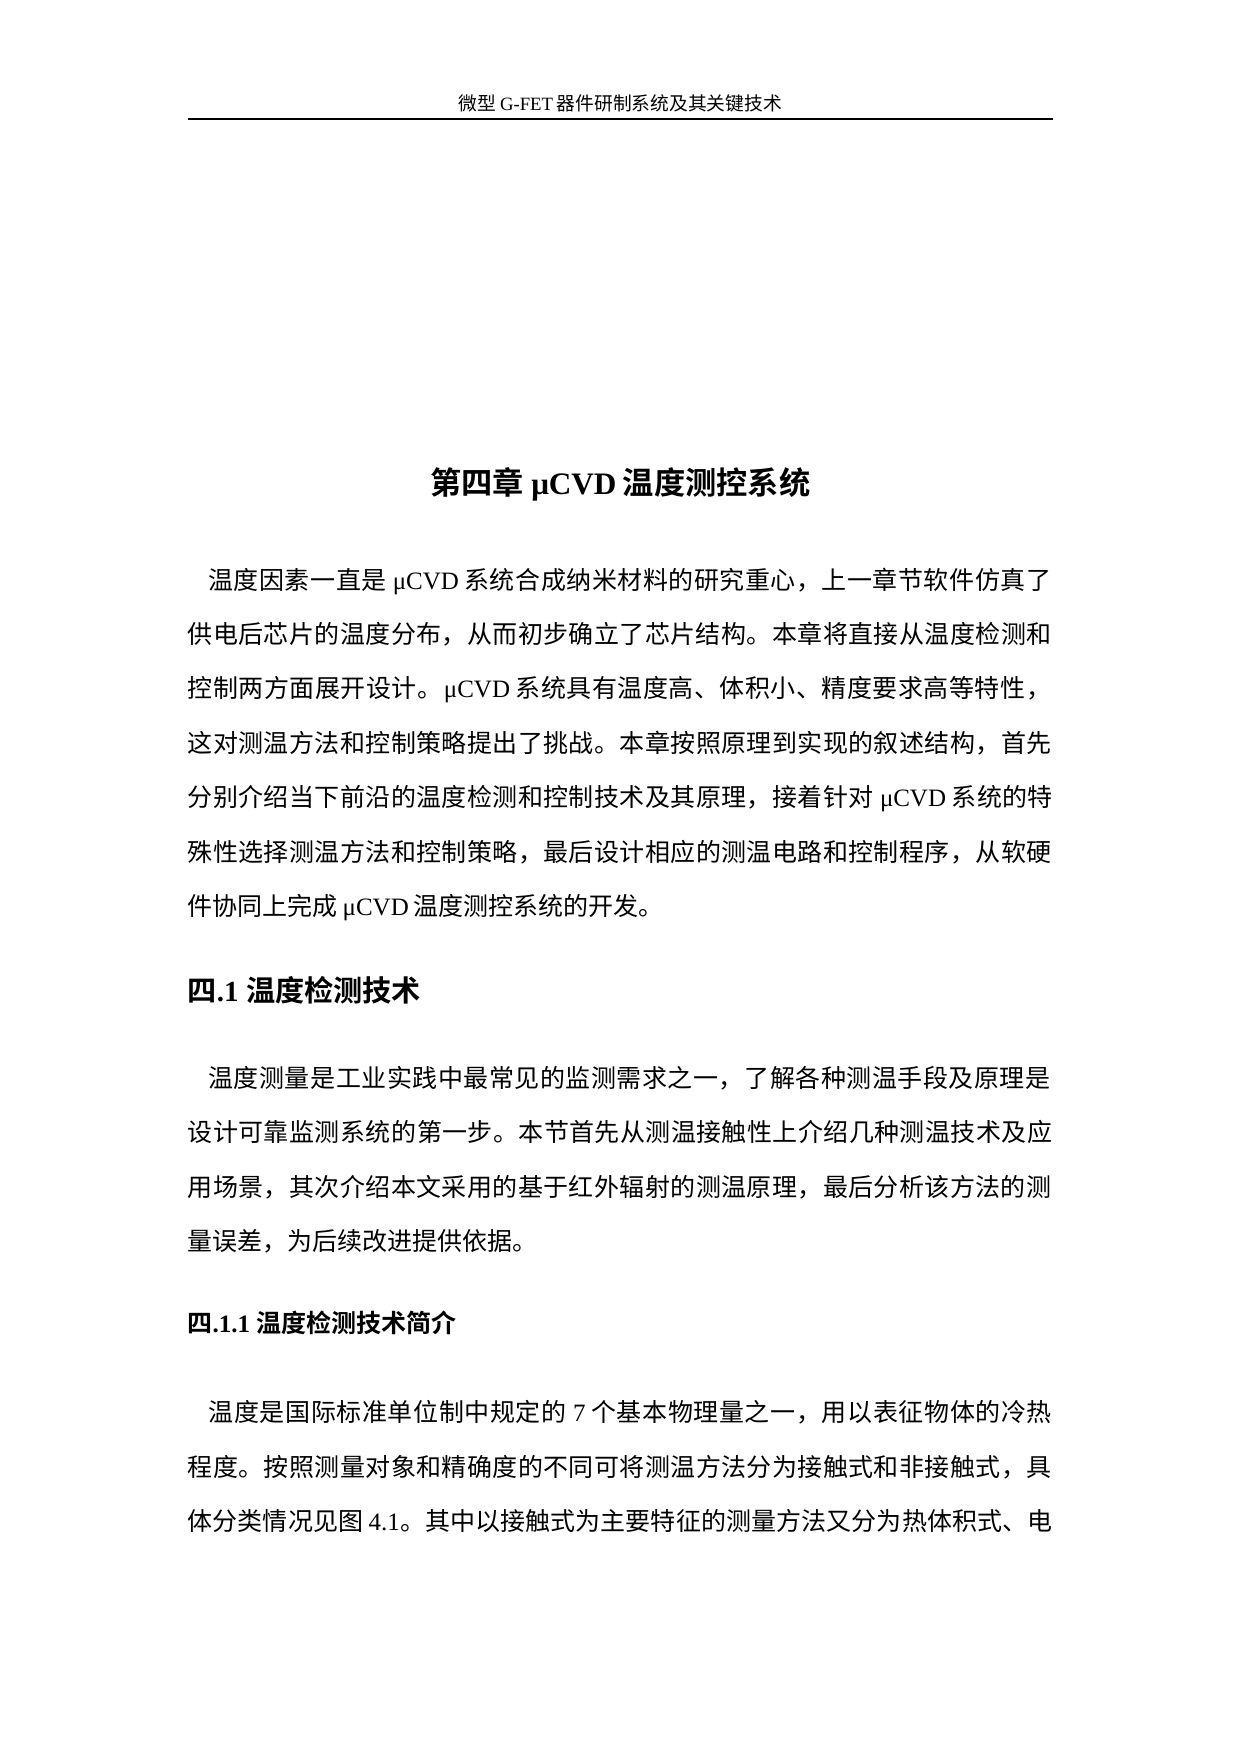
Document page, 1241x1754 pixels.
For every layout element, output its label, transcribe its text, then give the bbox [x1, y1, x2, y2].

text 温度因素一直是μCVD系统合成纳米材料的研究重心，上一章节软件仿真了供电后芯片的温度分布，从而初步确立了芯片结构。本章将直接从温度检测和控制两方面展开设计。μCVD系统具有温度高、体积小、精度要求高等特性，这对测温方法和控制策略提出了挑战。本章按照原理到实现的叙述结构，首先分别介绍当下前沿的温度检测和控制技术及其原理，接着针对μCVD系统的特殊性选择测温方法和控制策略，最后设计相应的测温电路和控制程序，从软硬件协同上完成μCVD温度测控系统的开发。 [187, 560, 1053, 923]
subtitle 温度检测技术简介 [187, 1303, 1053, 1339]
subtitle μCVD温度测控系统 [187, 458, 1053, 503]
text 温度测量是工业实践中最常见的监测需求之一，了解各种测温手段及原理是设计可靠监测系统的第一步。本节首先从测温接触性上介绍几种测温技术及应用场景，其次介绍本文采用的基于红外辐射的测温原理，最后分析该方法的测量误差，为后续改进提供依据。 [187, 1058, 1053, 1258]
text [187, 1393, 1053, 1538]
subtitle 温度检测技术 [187, 968, 1053, 1010]
